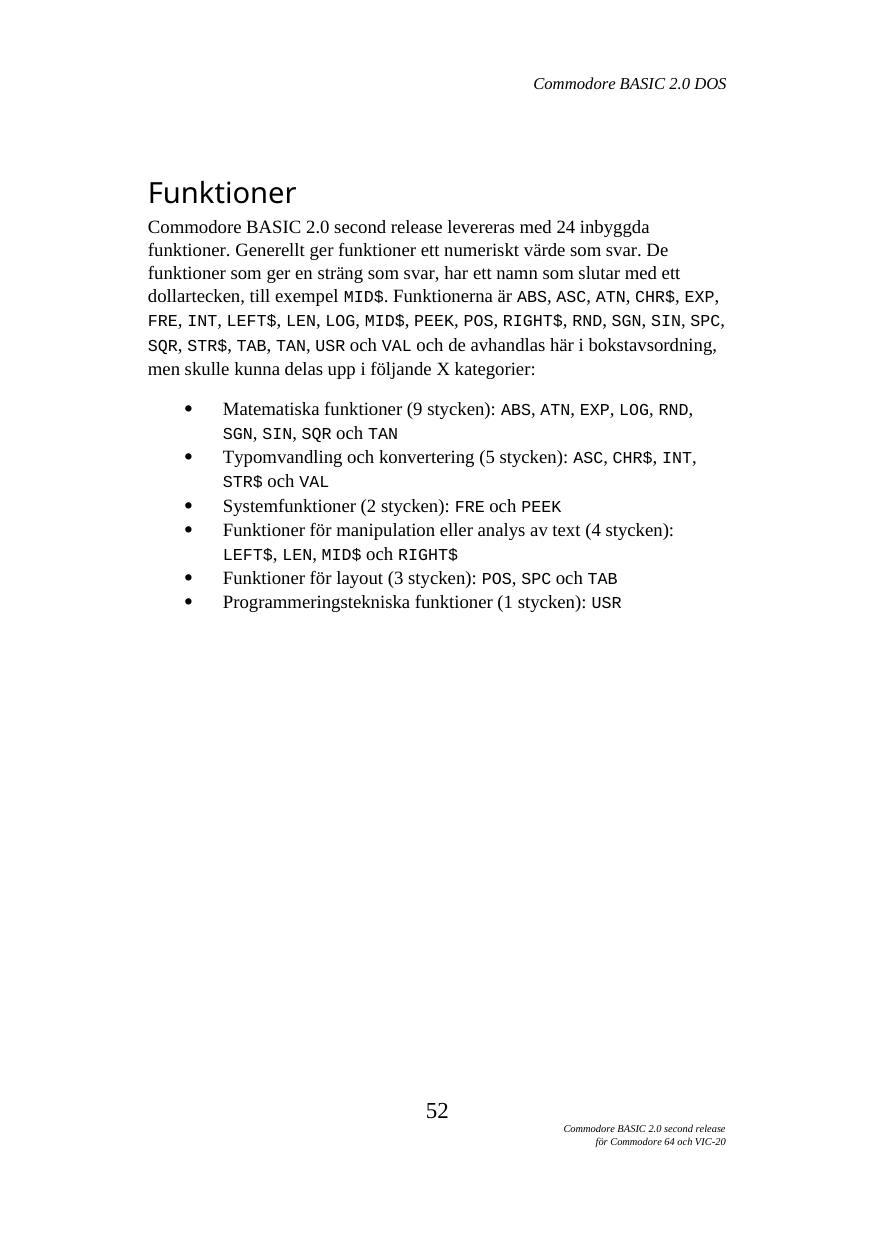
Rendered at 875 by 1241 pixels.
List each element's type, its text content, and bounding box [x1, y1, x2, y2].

list Matematiska funktioner (9 stycken): ABS, ATN, EXP, LOG, RND, SGN, SIN, SQR och TAN [185, 398, 726, 444]
list Programmeringstekniska funktioner (1 stycken): USR [185, 591, 726, 614]
list Systemfunktioner (2 stycken): FRE och PEEK [185, 494, 726, 517]
text Commodore BASIC 2.0 second release levereras med 24 inbyggda funktioner. Generellt ger funktioner ett numeriskt värde som svar. De funktioner som ger en sträng som svar, har ett namn som slutar med ett dollartecken, till exempel MID$. Funktionerna är ABS, ASC, ATN, CHR$, EXP, FRE, INT, LEFT$, LEN, LOG, MID$, PEEK, POS, RIGHT$, RND, SGN, SIN, SPC, SQR, STR$, TAB, TAN, USR och VAL och de avhandlas här i bokstavsordning, men skulle kunna delas upp i följande X kategorier: [148, 216, 726, 379]
list Funktioner för manipulation eller analys av text (4 stycken): LEFT$, LEN, MID$ och RIGHT$ [185, 519, 726, 565]
subtitle Funktioner [148, 173, 726, 212]
list Typomvandling och konvertering (5 stycken): ASC, CHR$, INT, STR$ och VAL [185, 446, 726, 493]
list Funktioner för layout (3 stycken): POS, SPC och TAB [185, 567, 726, 590]
